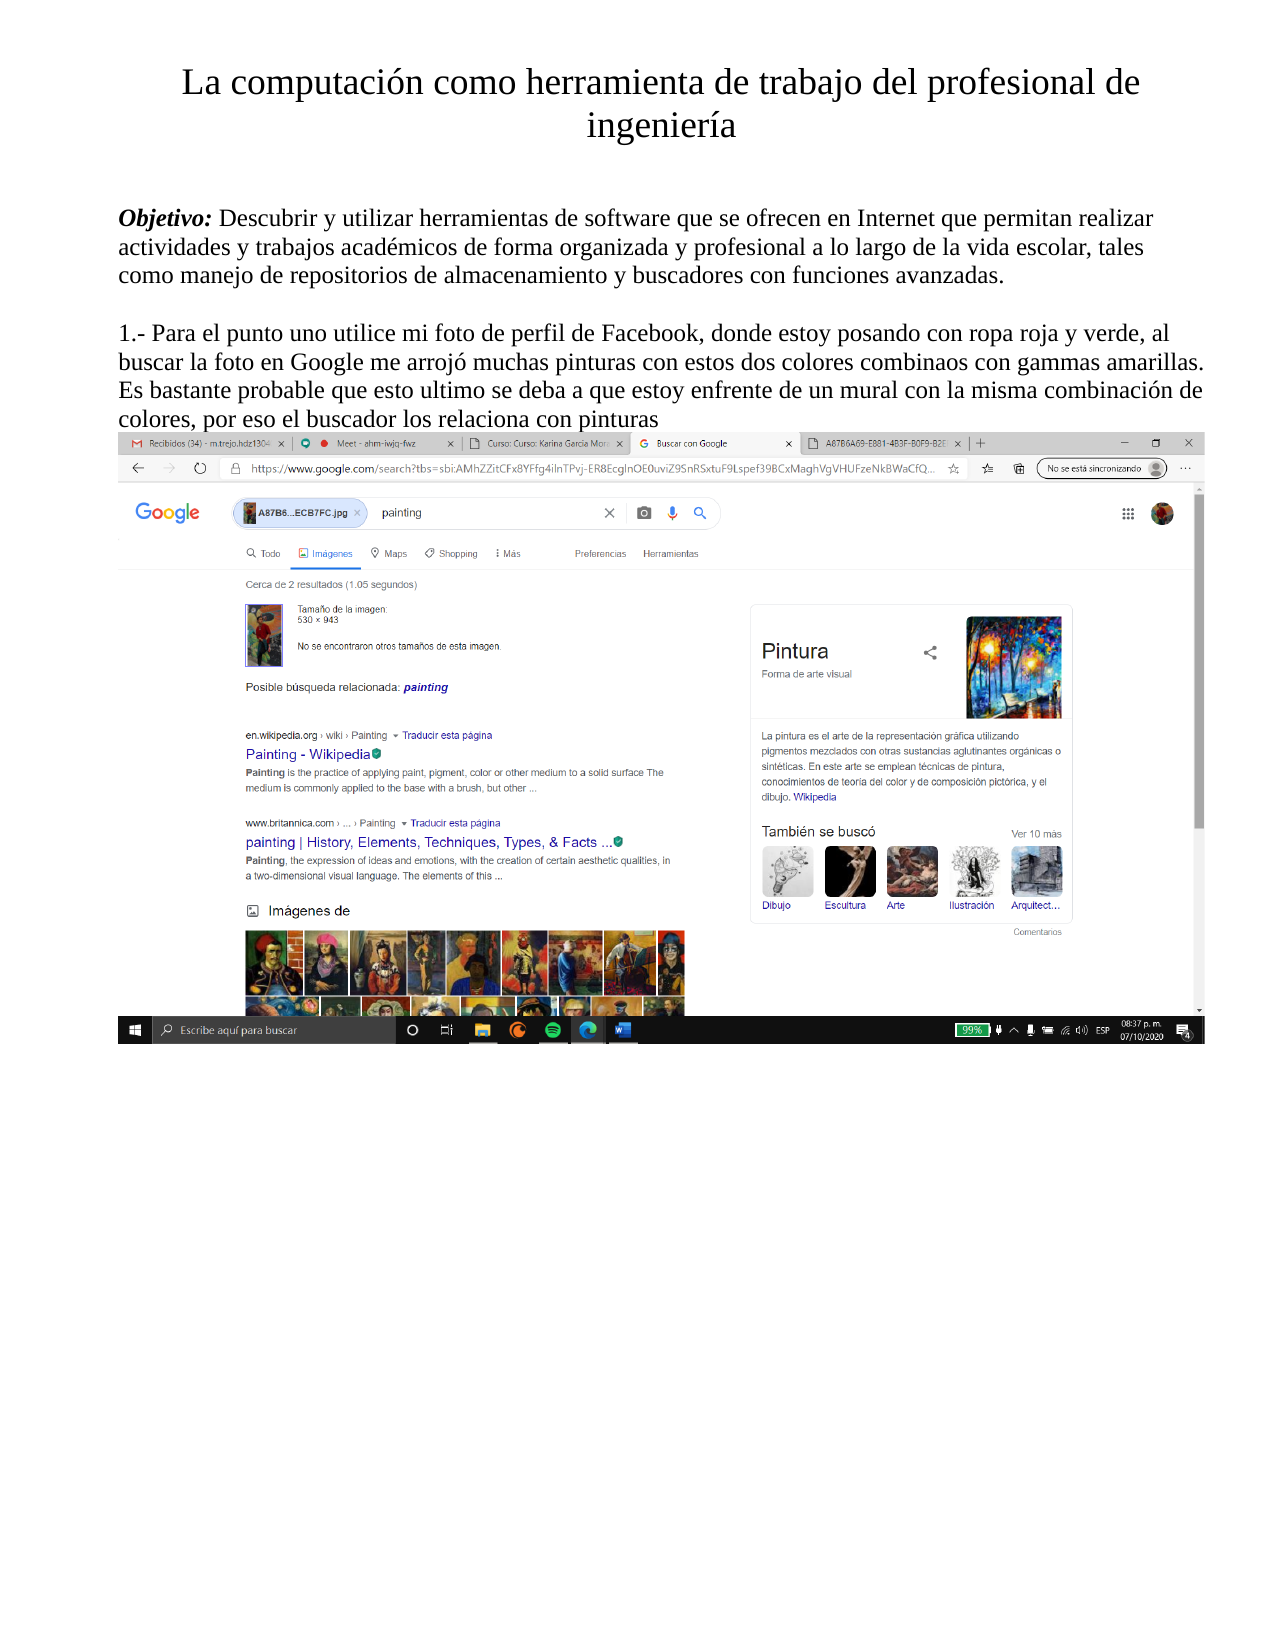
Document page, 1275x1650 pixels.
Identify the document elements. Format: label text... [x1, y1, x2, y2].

text Objetivo: Descubrir y utilizar herramientas de software que se ofrecen en Internet que permitan realizar actividades y trabajos académicos de forma organizada y profesional a lo largo de la vida escolar, tales como manejo de repositorios de almacenamiento y buscadores con funciones avanzadas. [118, 203, 1205, 289]
text La computación como herramienta de trabajo del profesional de ingeniería [118, 59, 1205, 145]
picture [118, 432, 1205, 1044]
text 1.- Para el punto uno utilice mi foto de perfil de Facebook, donde estoy posando con ropa roja y verde, al buscar la foto en Google me arrojó muchas pinturas con estos dos colores combinaos con gammas amarillas. Es bastante probable que esto ultimo se deba a que estoy enfrente de un mural con la misma combinación de colores, por eso el buscador los relaciona con pinturas [118, 318, 1205, 432]
